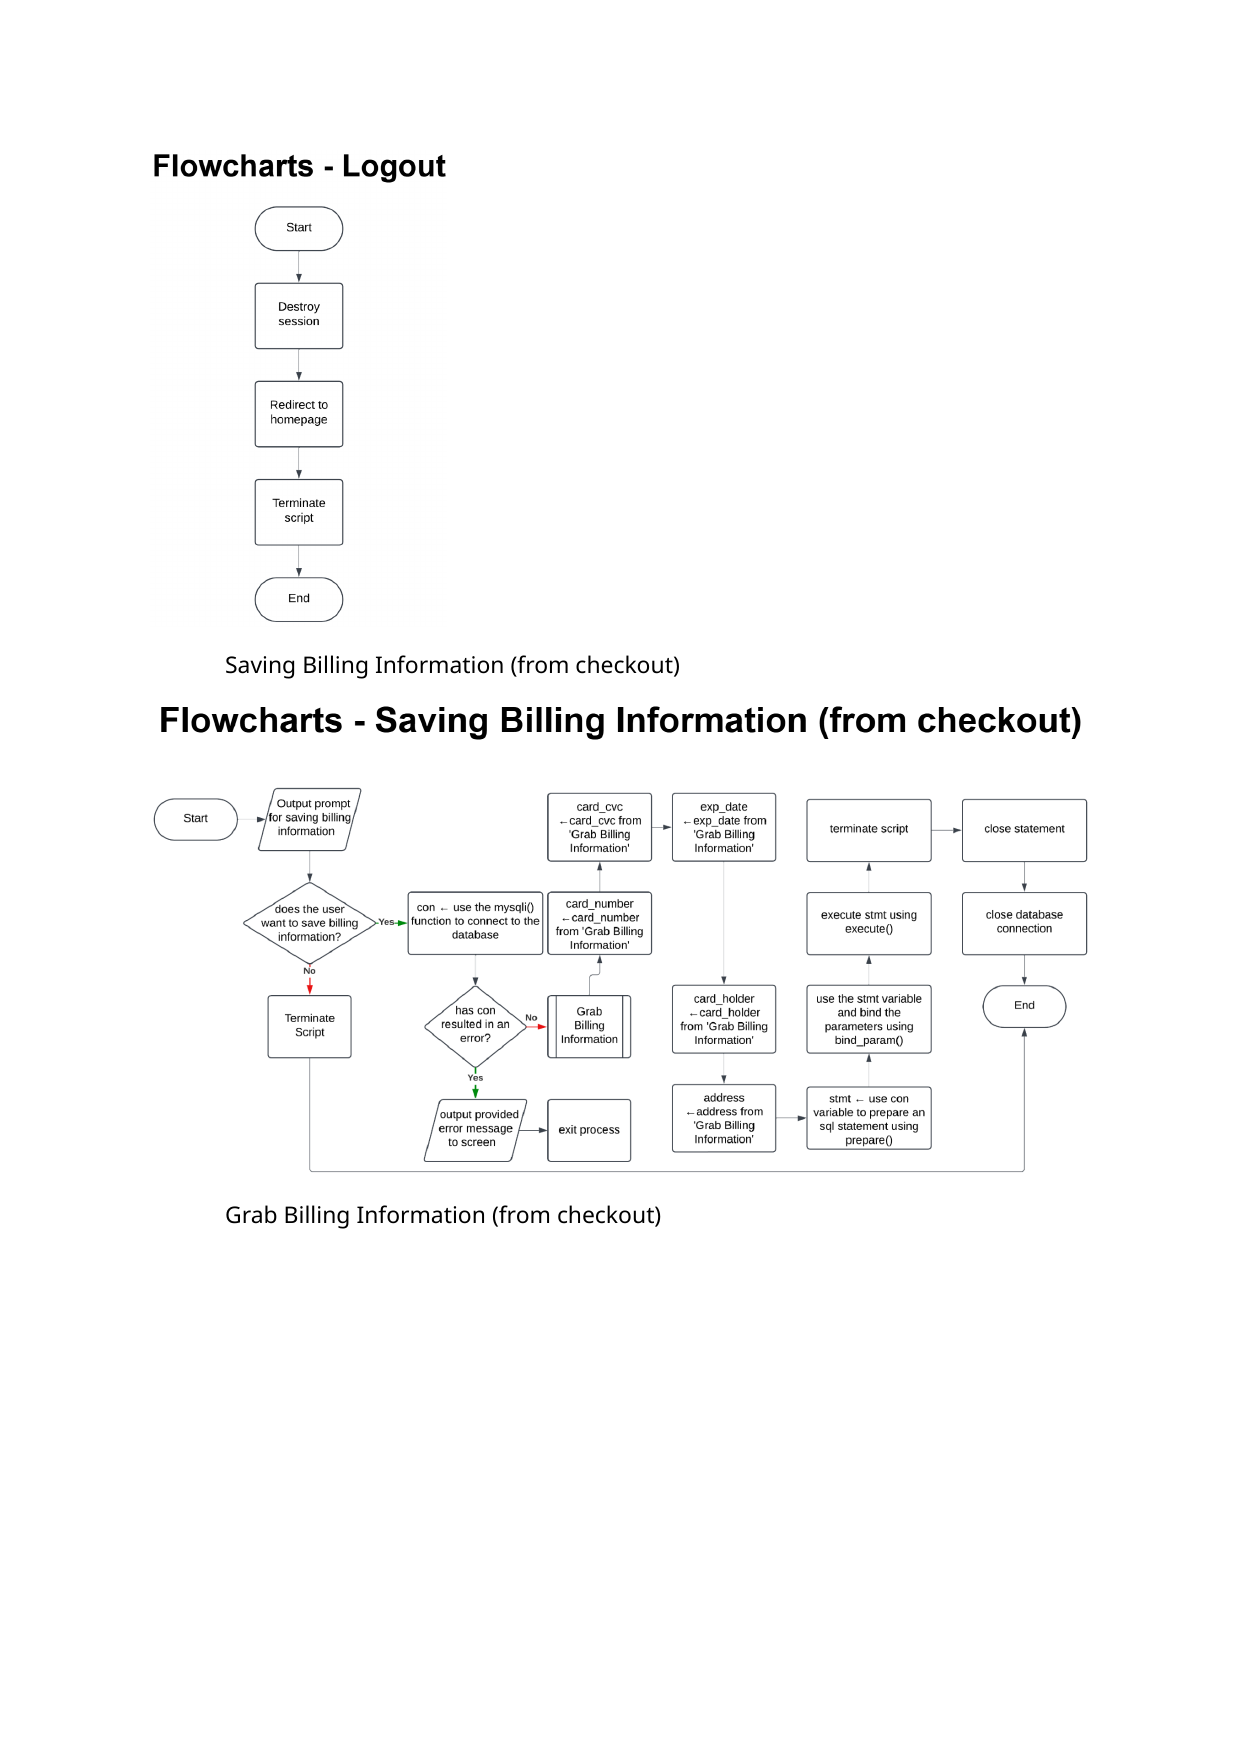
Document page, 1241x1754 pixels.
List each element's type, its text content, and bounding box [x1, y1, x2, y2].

text Saving Billing Information (from checkout) [150, 649, 1090, 680]
text Grab Billing Information (from checkout) [150, 1199, 1090, 1231]
picture [150, 701, 1091, 1178]
picture [150, 150, 448, 627]
